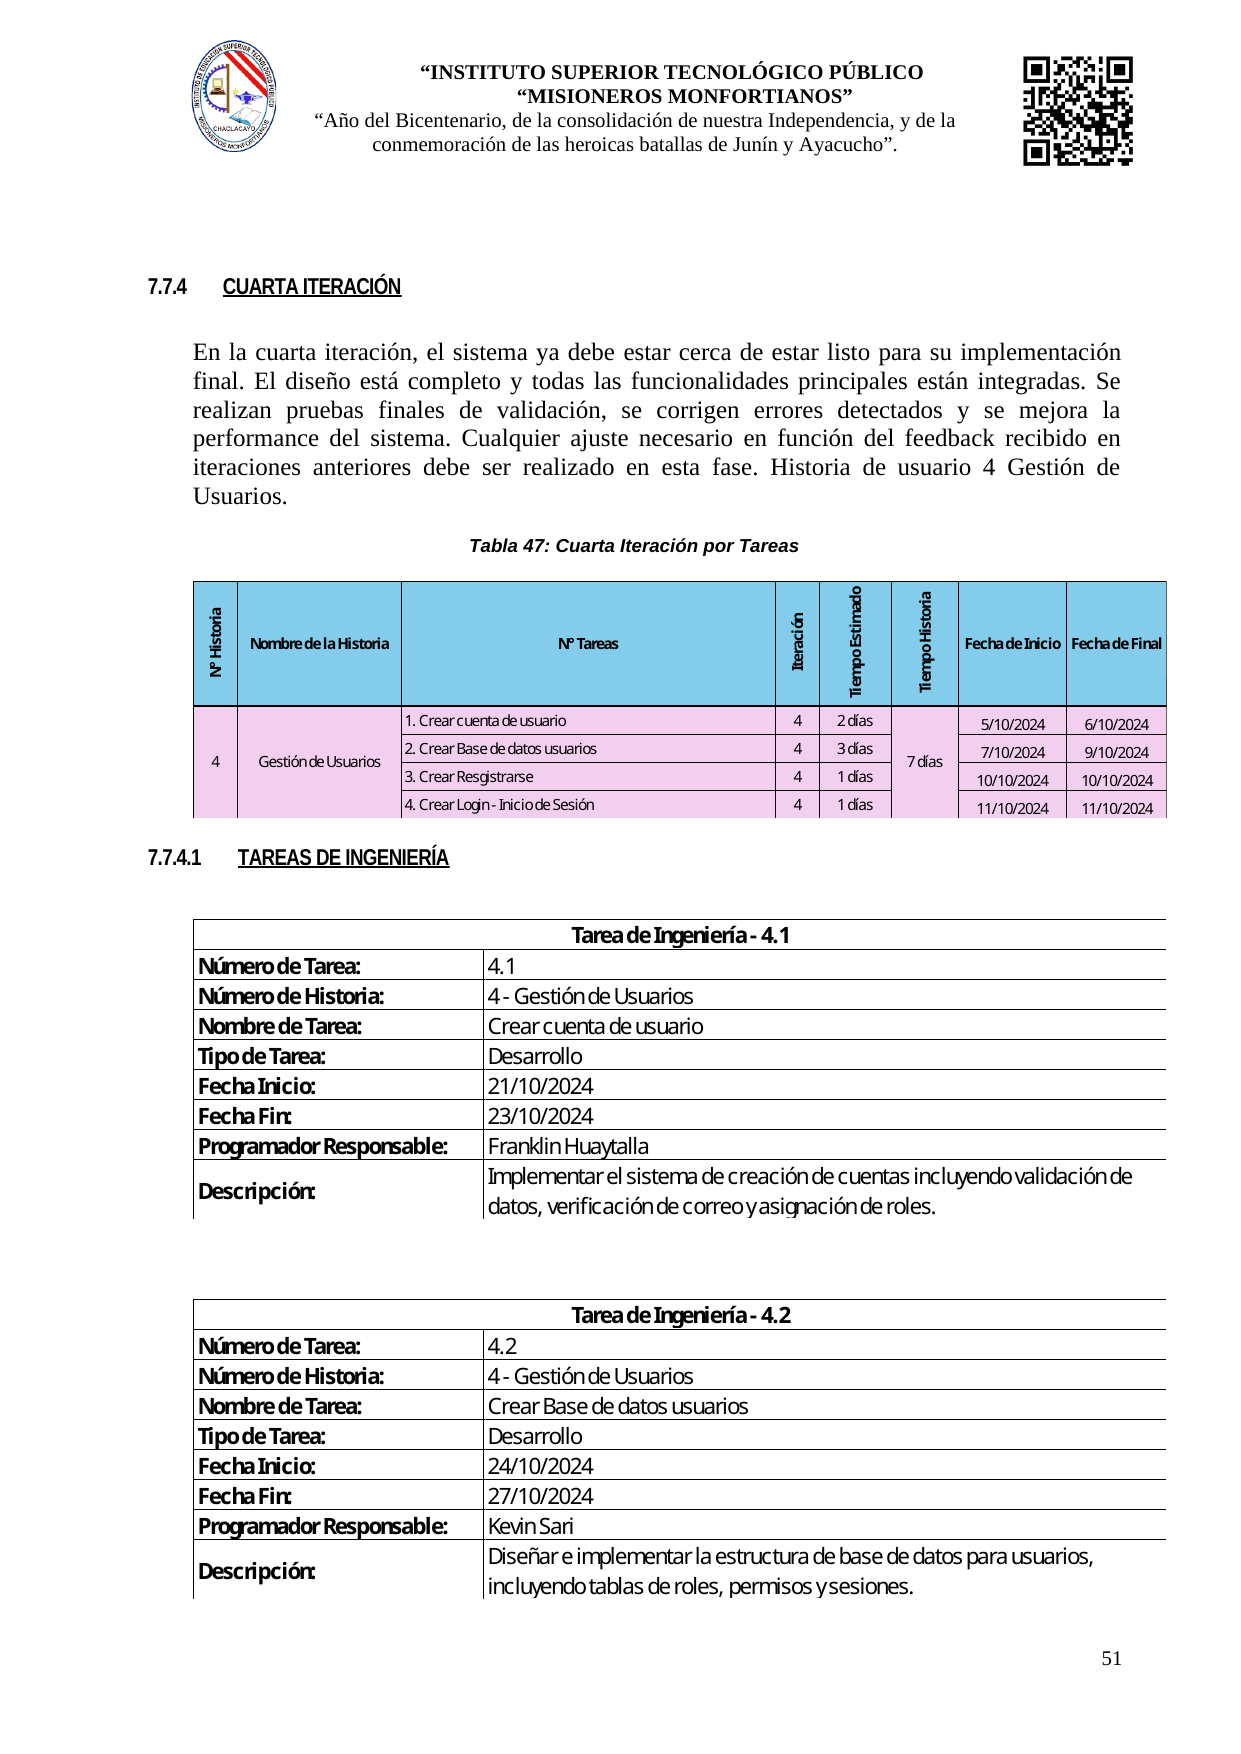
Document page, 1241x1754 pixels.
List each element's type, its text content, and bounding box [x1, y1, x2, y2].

subtitle Tareas de Ingeniería [148, 844, 1122, 870]
text En la cuarta iteración, el sistema ya debe estar cerca de estar listo para su implementación final. El diseño está completo y todas las funcionalidades principales están integradas. Se realizan pruebas finales de validación, se corrigen errores detectados y se mejora la performance del sistema. Cualquier ajuste necesario en función del feedback recibido en iteraciones anteriores debe ser realizado en esta fase. Historia de usuario 4 Gestión de Usuarios. [193, 337, 1122, 510]
picture [191, 40, 277, 152]
subtitle Cuarta iteración [148, 273, 1122, 299]
picture [1018, 51, 1137, 170]
text Tabla 47: Cuarta Iteración por Tareas [148, 535, 1122, 556]
